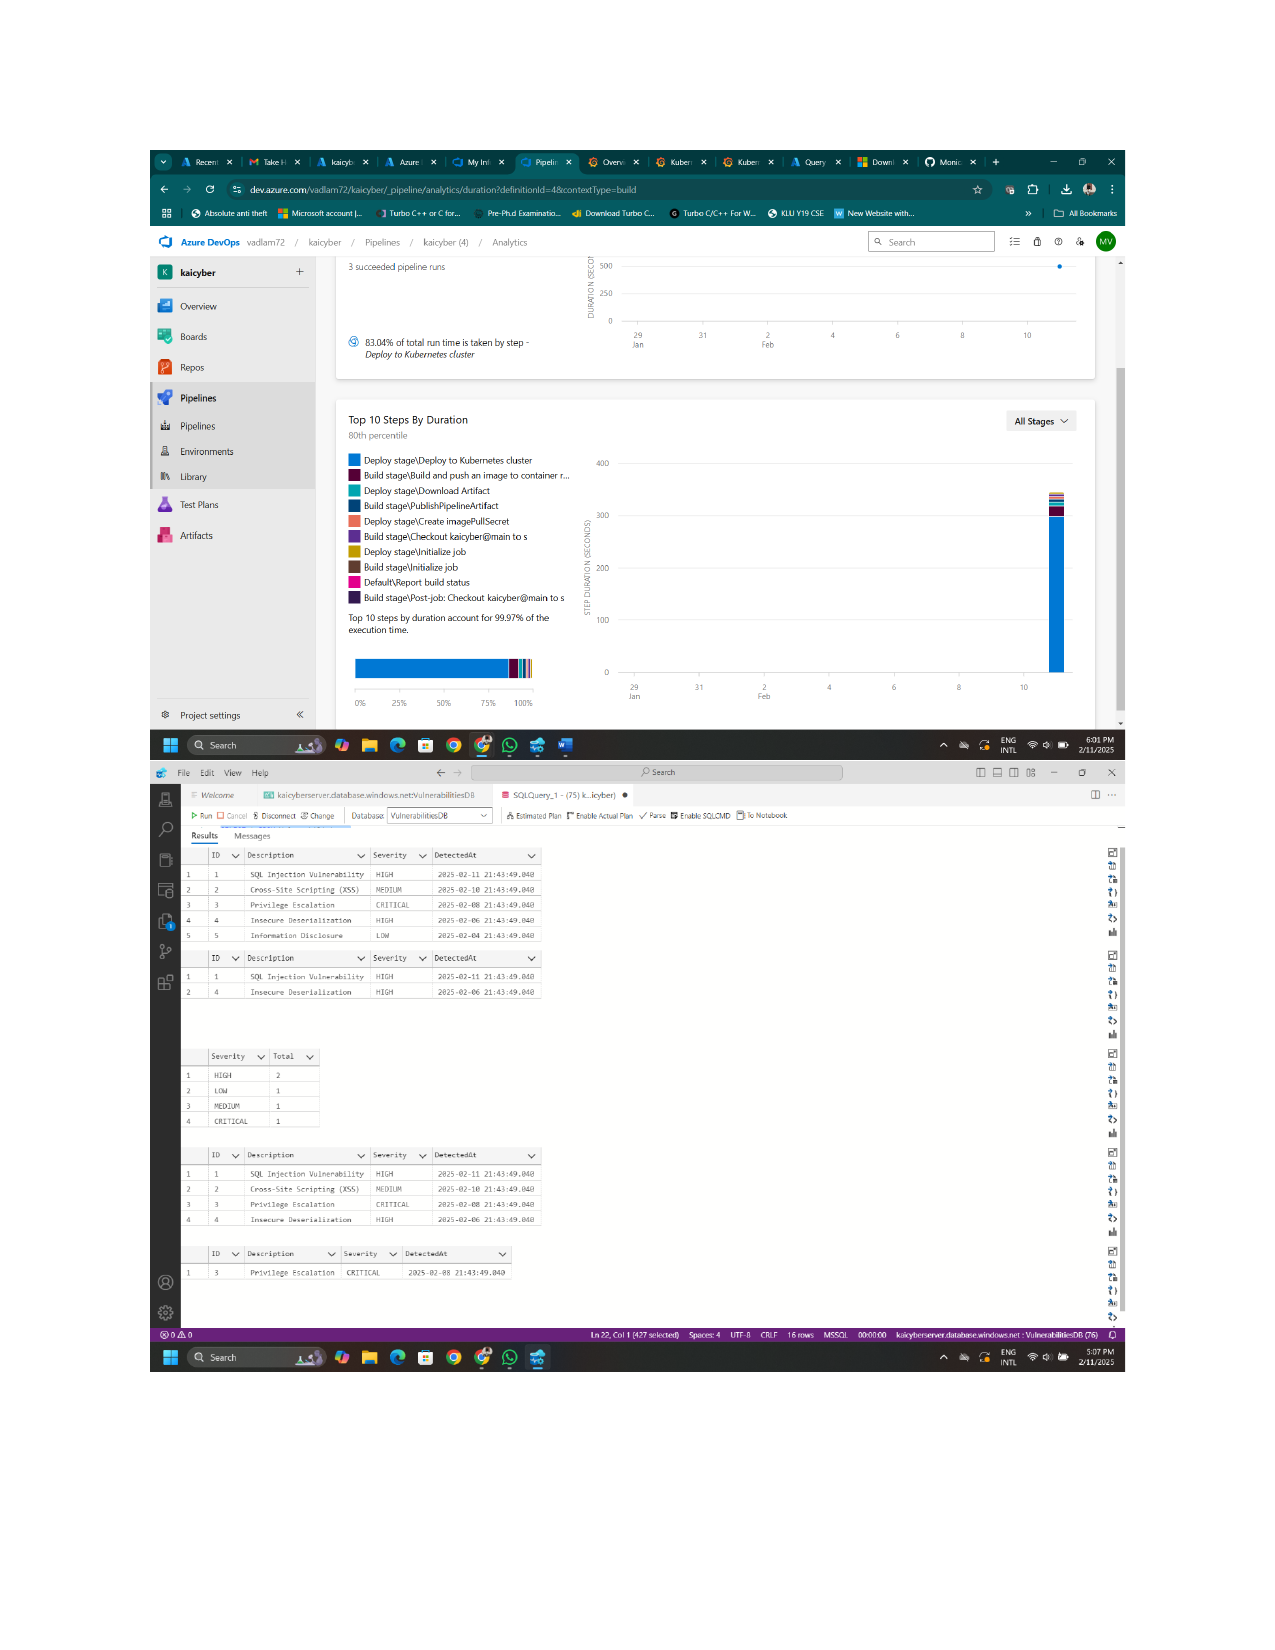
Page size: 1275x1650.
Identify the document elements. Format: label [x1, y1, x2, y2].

picture [150, 150, 1125, 760]
picture [150, 761, 1125, 1372]
